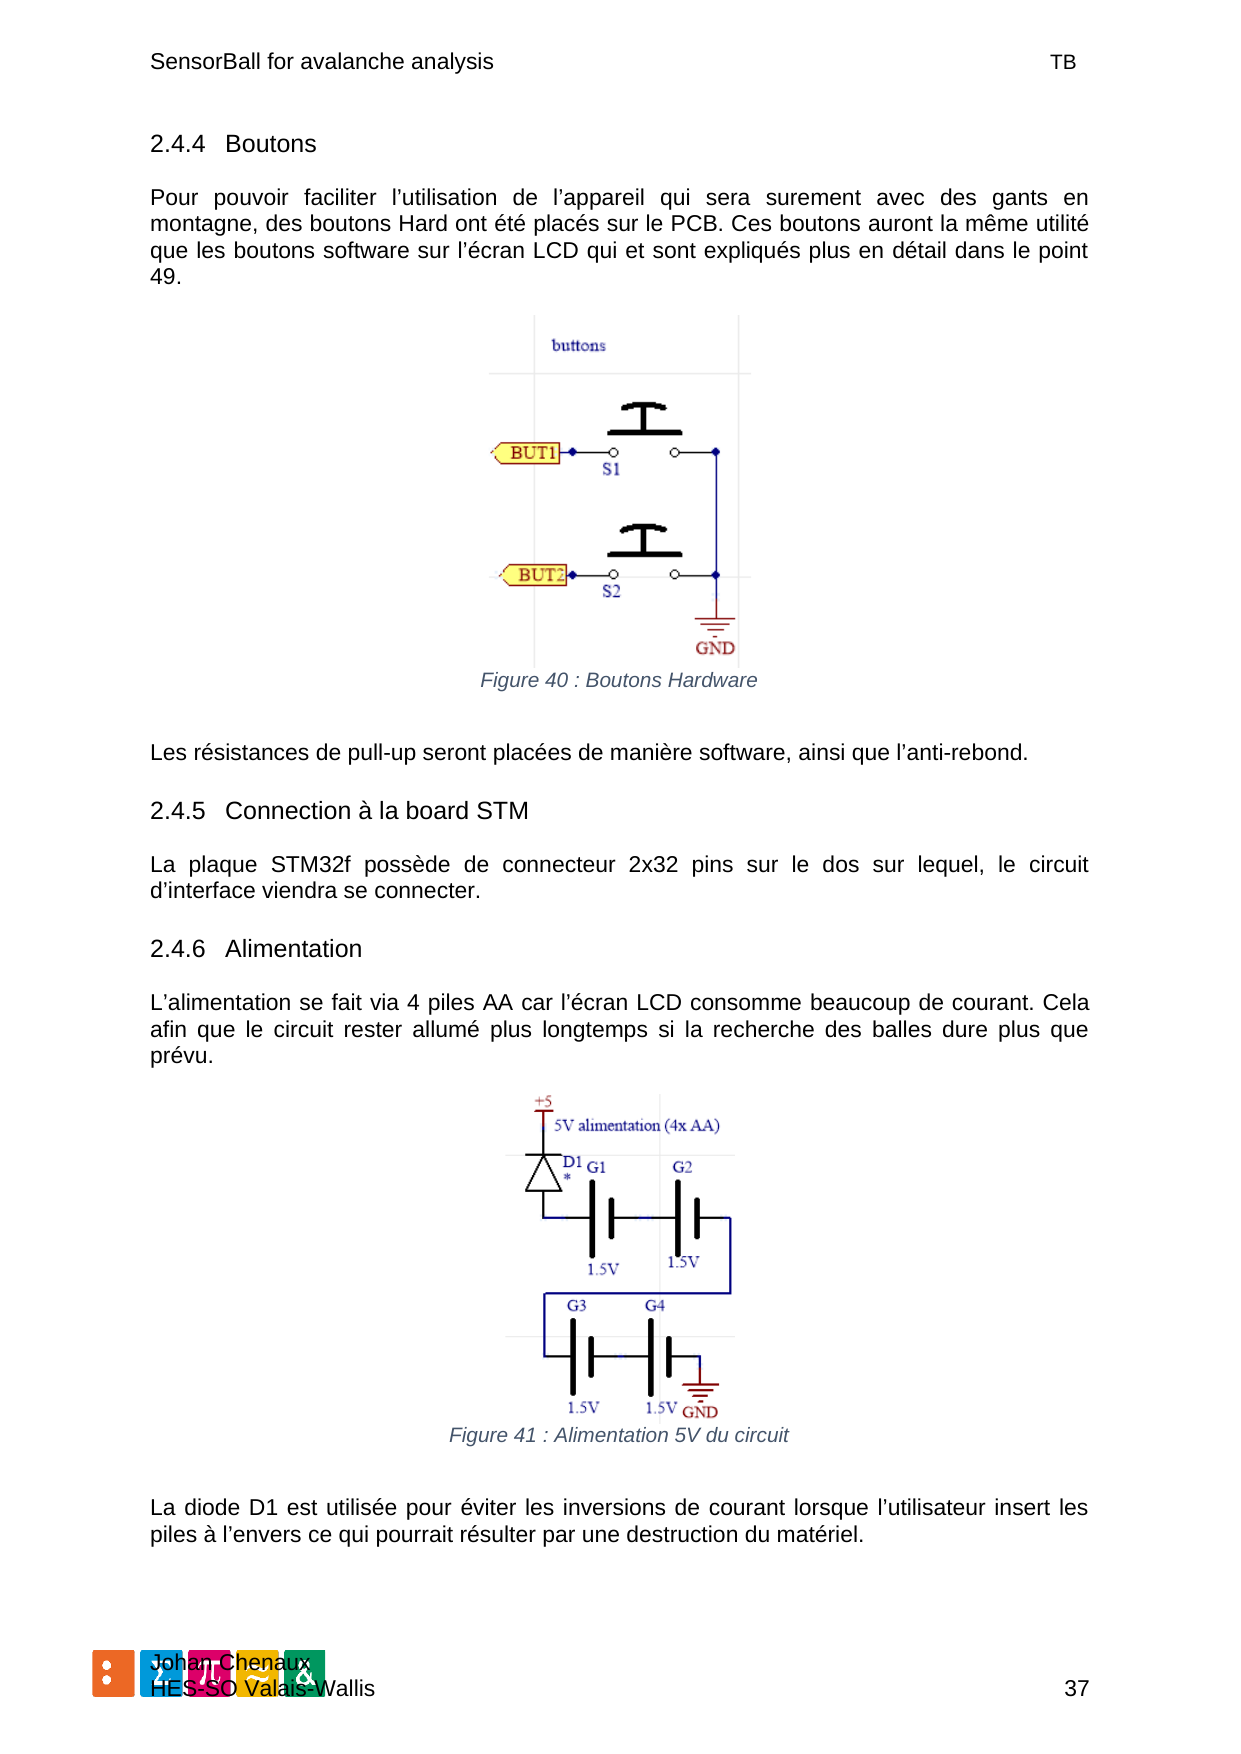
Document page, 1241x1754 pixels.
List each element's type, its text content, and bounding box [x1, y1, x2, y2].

text Figure : Boutons Hardware [150, 668, 1090, 692]
text La plaque STM32f possède de connecteur 2x32 pins sur le dos sur lequel, le circuit d’interface viendra se connecter. [150, 851, 1090, 904]
picture [488, 315, 752, 668]
text La diode D1 est utilisée pour éviter les inversions de courant lorsque l’utilisateur insert les piles à l’envers ce qui pourrait résulter par une destruction du matériel. [150, 1494, 1090, 1547]
picture [92, 1650, 140, 1697]
subtitle Alimentation [150, 934, 1090, 963]
text Les résistances de pull-up seront placées de manière software, ainsi que l’anti-rebond. [150, 739, 1090, 765]
subtitle Boutons [150, 129, 1090, 157]
subtitle Connection à la board STM [150, 796, 1090, 825]
picture [505, 1094, 735, 1424]
text Pour pouvoir faciliter l’utilisation de l’appareil qui sera surement avec des gants en montagne, des boutons Hard ont été placés sur le PCB. Ces boutons auront la même utilité que les boutons software sur l’écran LCD qui et sont expliqués plus en détail dans le point 3 Programmation. [150, 184, 1090, 289]
text L’alimentation se fait via 4 piles AA car l’écran LCD consomme beaucoup de courant. Cela afin que le circuit rester allumé plus longtemps si la recherche des balles dure plus que prévu. [150, 989, 1090, 1068]
picture [183, 1650, 326, 1697]
text Figure : Alimentation 5V du circuit [150, 1423, 1090, 1447]
